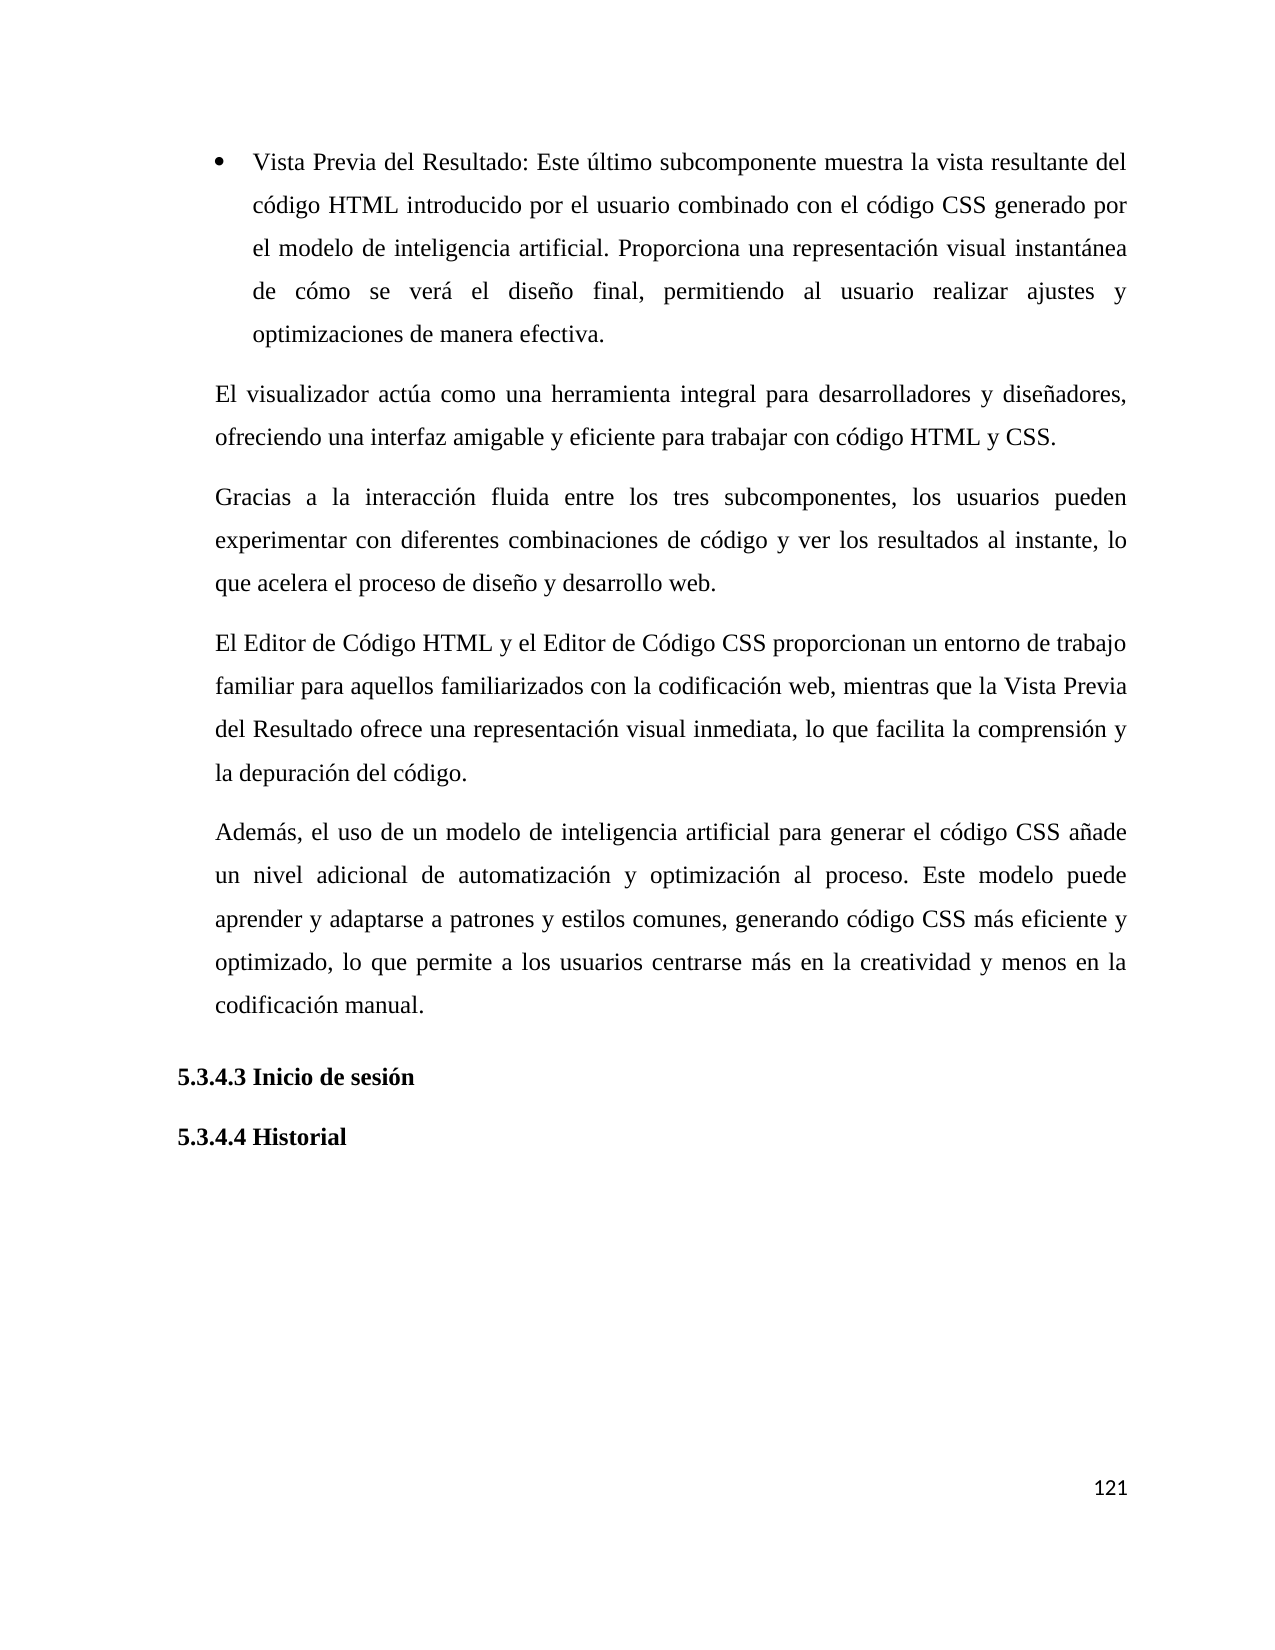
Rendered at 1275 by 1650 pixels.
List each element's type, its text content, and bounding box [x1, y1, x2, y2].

text Además, el uso de un modelo de inteligencia artificial para generar el código CSS añade un nivel adicional de automatización y optimización al proceso. Este modelo puede aprender y adaptarse a patrones y estilos comunes, generando código CSS más eficiente y optimizado, lo que permite a los usuarios centrarse más en la creatividad y menos en la codificación manual. [215, 817, 1128, 1019]
text El visualizador actúa como una herramienta integral para desarrolladores y diseñadores, ofreciendo una interfaz amigable y eficiente para trabajar con código HTML y CSS. [215, 379, 1128, 451]
text Gracias a la interacción fluida entre los tres subcomponentes, los usuarios pueden experimentar con diferentes combinaciones de código y ver los resultados al instante, lo que acelera el proceso de diseño y desarrollo web. [215, 482, 1128, 597]
subtitle 5.3.4.3 Inicio de sesión [177, 1062, 1128, 1091]
list Vista Previa del Resultado: Este último subcomponente muestra la vista resultante del código HTML introducido por el usuario combinado con el código CSS generado por el modelo de inteligencia artificial. Proporciona una representación visual instantánea de cómo se verá el diseño final, permitiendo al usuario realizar ajustes y optimizaciones de manera efectiva. [215, 147, 1128, 348]
text El Editor de Código HTML y el Editor de Código CSS proporcionan un entorno de trabajo familiar para aquellos familiarizados con la codificación web, mientras que la Vista Previa del Resultado ofrece una representación visual inmediata, lo que facilita la comprensión y la depuración del código. [215, 628, 1128, 786]
subtitle 5.3.4.4 Historial [177, 1122, 1128, 1151]
